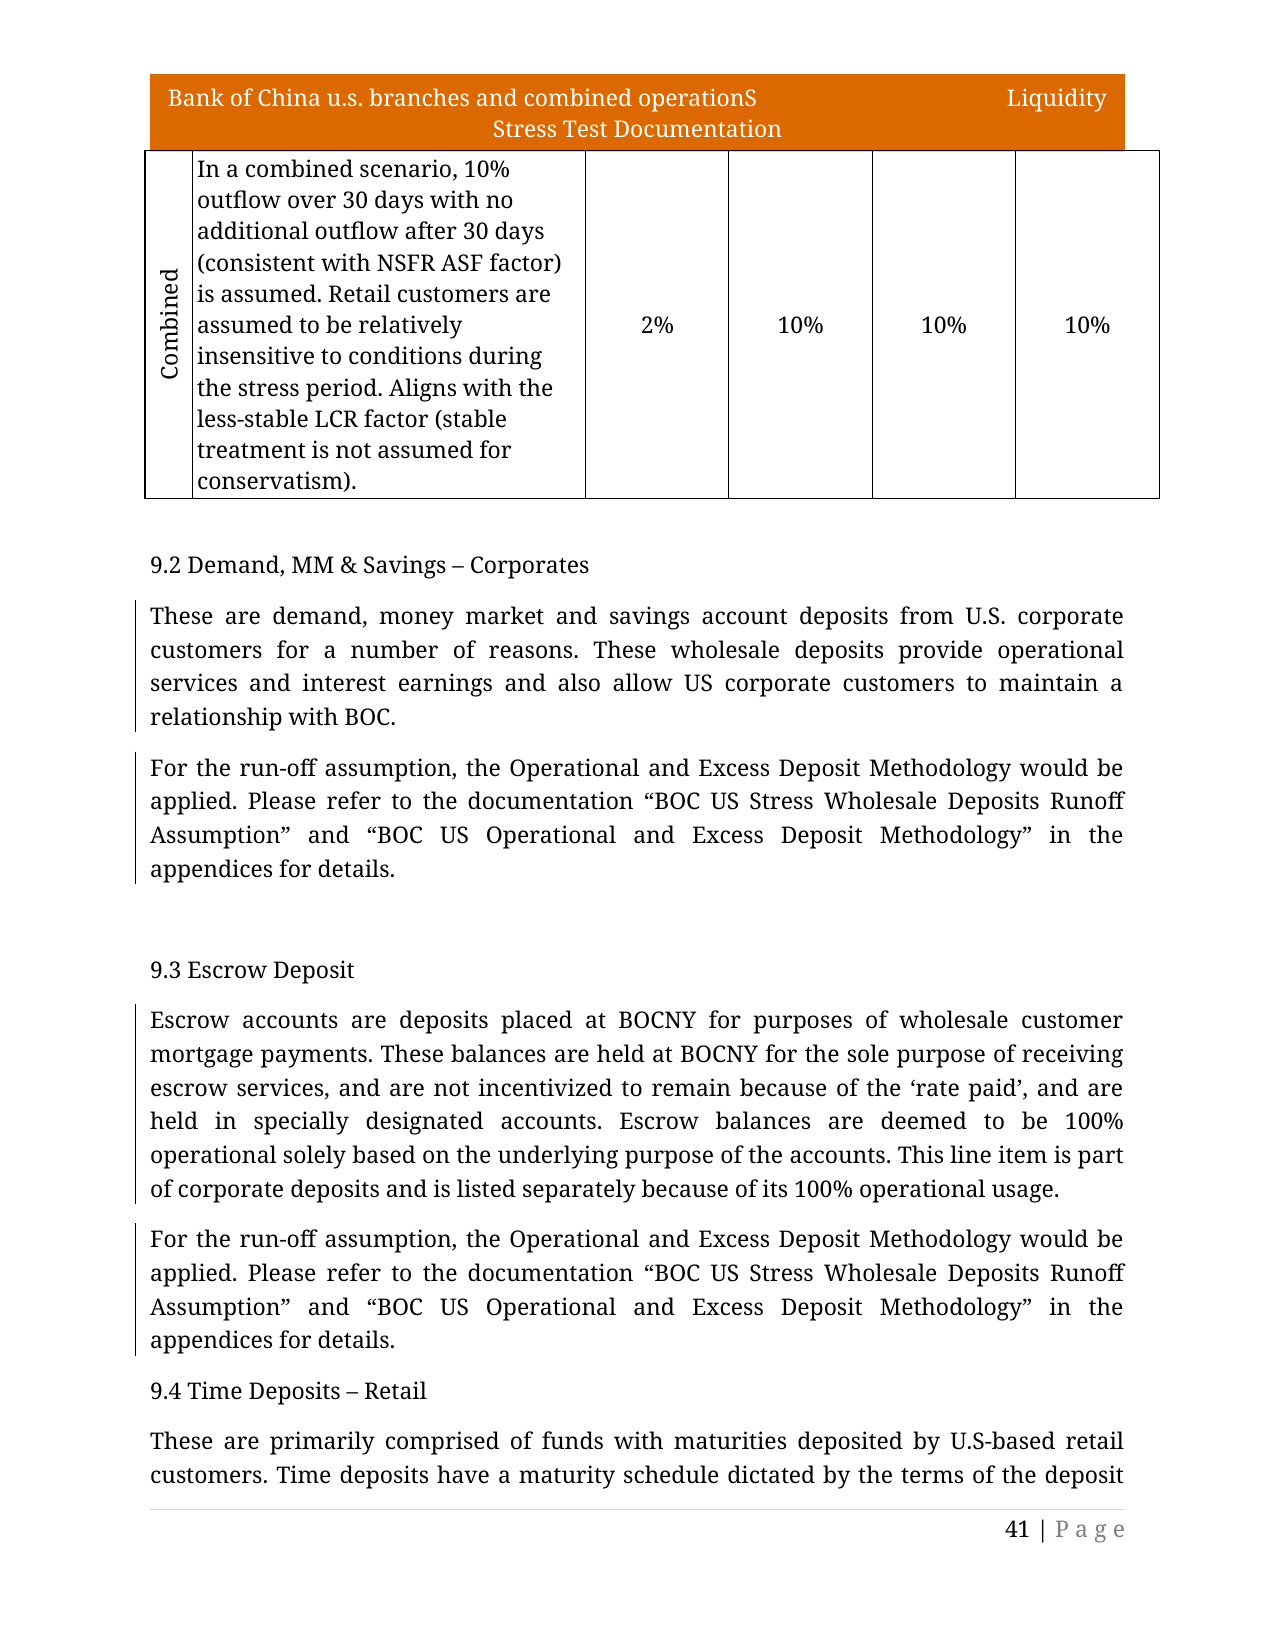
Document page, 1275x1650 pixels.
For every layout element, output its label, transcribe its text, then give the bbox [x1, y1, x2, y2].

text 9.2 Demand, MM & Savings – Corporates [150, 549, 1125, 581]
table_cell 10% [1016, 151, 1159, 498]
text For the run-off assumption, the Operational and Excess Deposit Methodology would be applied. Please refer to the documentation “BOC US Stress Wholesale Deposits Runoff Assumption” and “BOC US Operational and Excess Deposit Methodology” in the appendices for details. [150, 752, 1125, 884]
table_cell 2% [586, 151, 728, 498]
text 9.3 Escrow Deposit [150, 954, 1125, 985]
table_cell In a combined scenario, 10% outflow over 30 days with no additional outflow after 30 days (consistent with NSFR ASF factor) is assumed. Retail customers are assumed to be relatively insensitive to conditions during the stress period. Aligns with the less-stable LCR factor (stable treatment is not assumed for conservatism). [193, 151, 585, 498]
table_cell 10% [729, 151, 872, 498]
text These are demand, money market and savings account deposits from U.S. corporate customers for a number of reasons. These wholesale deposits provide operational services and interest earnings and also allow US corporate customers to maintain a relationship with BOC. [150, 600, 1125, 732]
text For the run-off assumption, the Operational and Excess Deposit Methodology would be applied. Please refer to the documentation “BOC US Stress Wholesale Deposits Runoff Assumption” and “BOC US Operational and Excess Deposit Methodology” in the appendices for details. [150, 1223, 1125, 1356]
text 9.4 Time Deposits – Retail [150, 1375, 1125, 1406]
table_cell 10% [873, 151, 1015, 498]
text Escrow accounts are deposits placed at BOCNY for purposes of wholesale customer mortgage payments. These balances are held at BOCNY for the sole purpose of receiving escrow services, and are not incentivized to remain because of the ‘rate paid’, and are held in specially designated accounts. Escrow balances are deemed to be 100% operational solely based on the underlying purpose of the accounts. This line item is part of corporate deposits and is listed separately because of its 100% operational usage. [150, 1004, 1125, 1204]
table_cell Combined [146, 151, 192, 498]
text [150, 1425, 1125, 1490]
